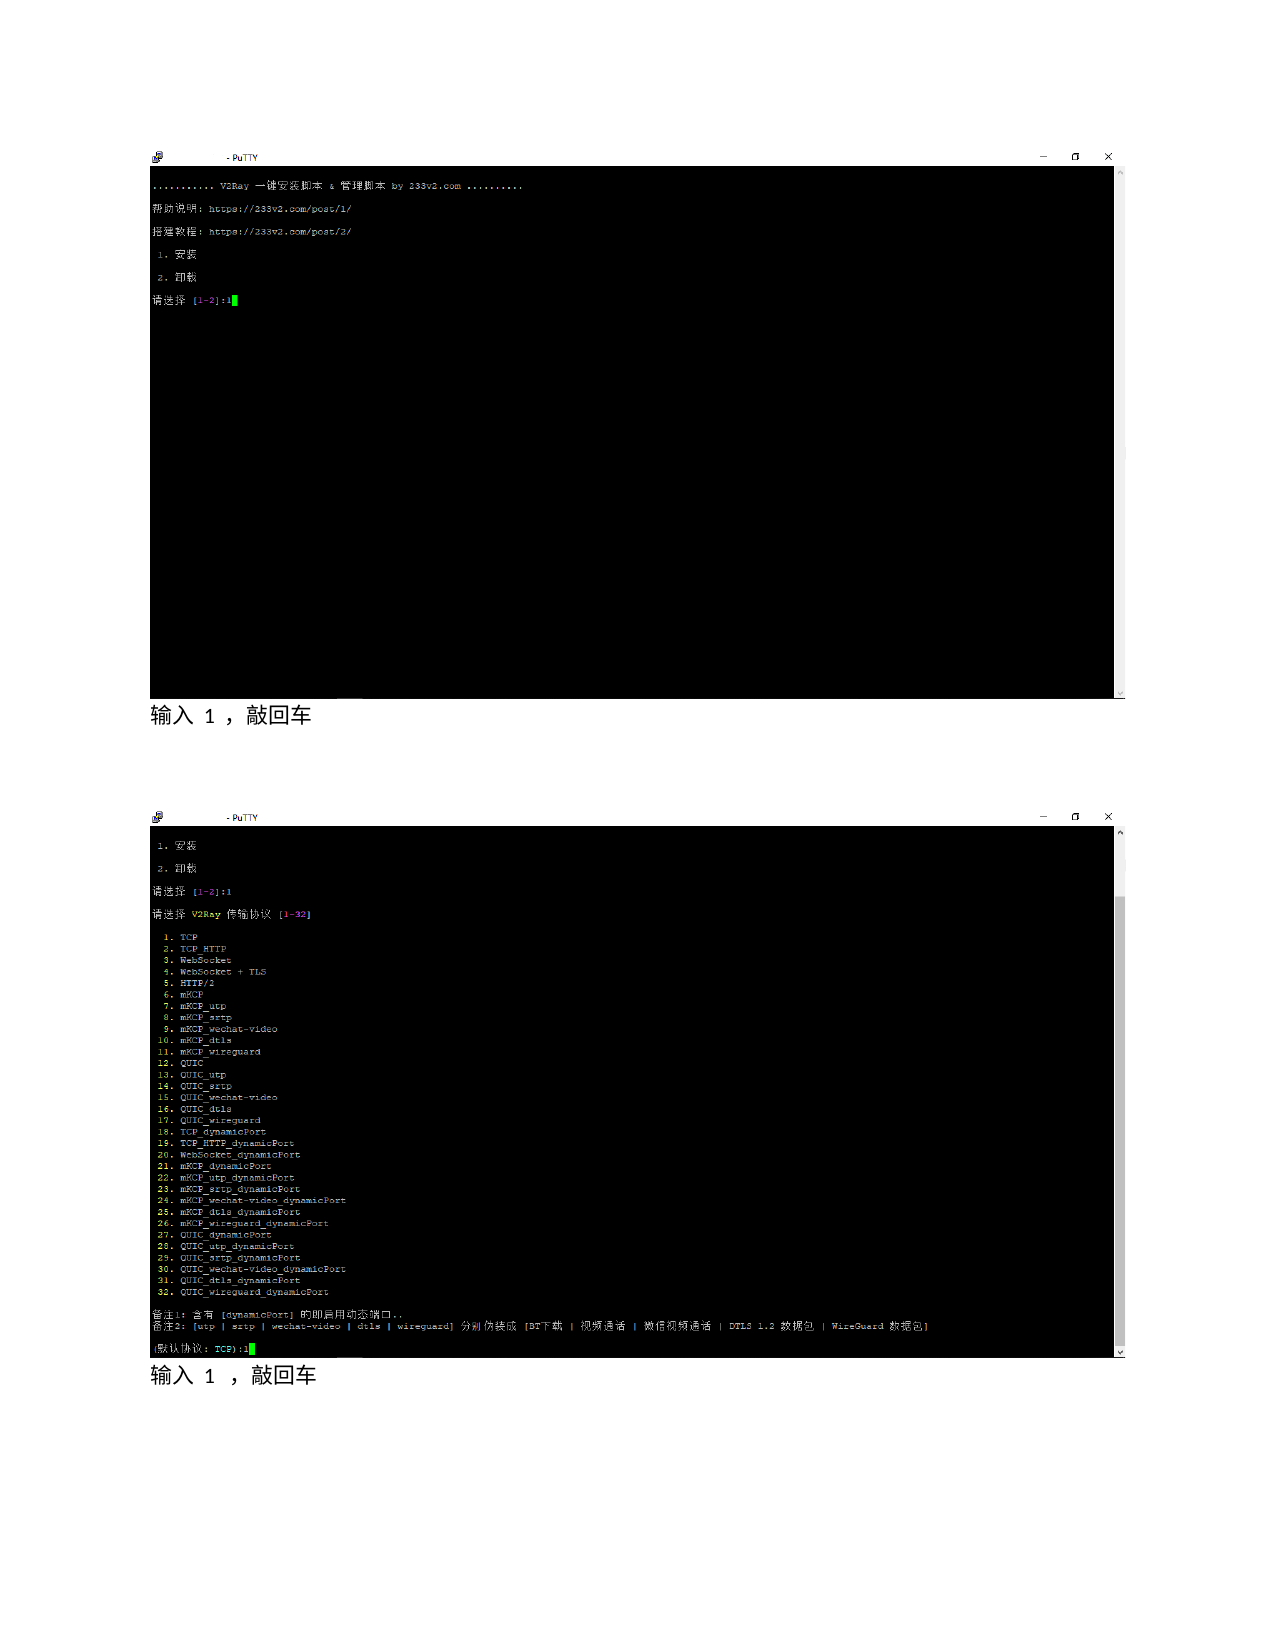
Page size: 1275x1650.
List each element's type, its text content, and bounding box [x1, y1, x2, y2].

picture [150, 150, 1125, 699]
text 输入 1 ，敲回车 [150, 699, 1125, 730]
text 输入 1 ，敲回车 [150, 1358, 1125, 1389]
picture [150, 809, 1125, 1358]
